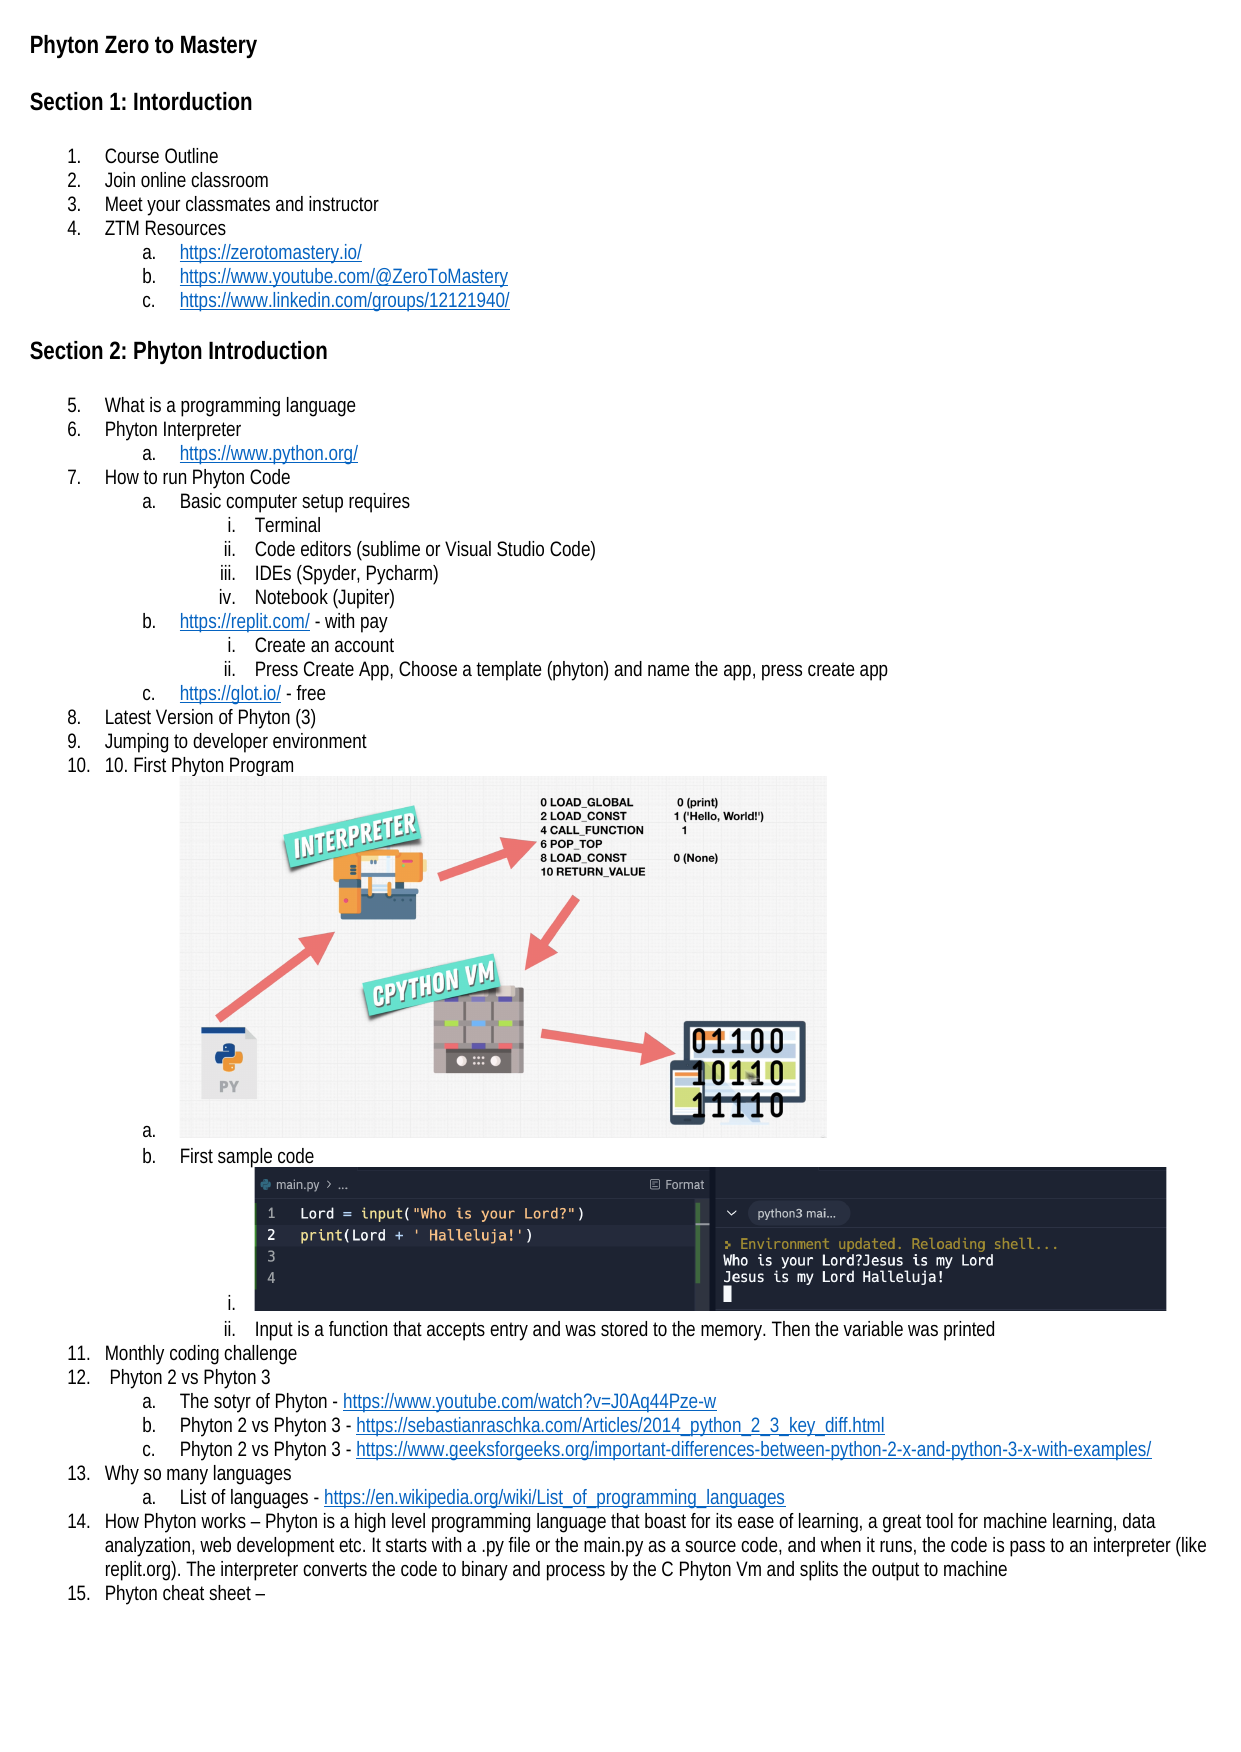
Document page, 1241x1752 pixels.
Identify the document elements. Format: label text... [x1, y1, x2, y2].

list Phyton 2 vs Phyton 3 [67, 1365, 1211, 1389]
list Press Create App, Choose a template (phyton) and name the app, press create app [236, 657, 1211, 681]
list How Phyton works – Phyton is a high level programming language that boast for its ease of learning, a great tool for machine learning, data analyzation, web development etc. It starts with a .py file or the main.py as a source code, and when it runs, the code is pass to an interpreter (like replit.org). The interpreter converts the code to binary and process by the C Phyton Vm and splits the output to machine [67, 1509, 1211, 1581]
list ZTM Resources [67, 216, 1211, 240]
list Jumping to developer environment [67, 728, 1211, 752]
list Phyton cheat sheet – [67, 1581, 1211, 1604]
text Section 1: Intorduction [29, 87, 1211, 116]
picture [254, 1167, 1167, 1311]
list Phyton 2 vs Phyton 3 - https://www.geeksforgeeks.org/important-differences-between-python-2-x-and-python-3-x-with-examples/ [142, 1437, 1211, 1461]
list https://www.youtube.com/@ZeroToMastery [142, 264, 1211, 288]
list Why so many languages [67, 1461, 1211, 1485]
list https://replit.com/ - with pay [142, 609, 1211, 633]
list Course Outline [67, 144, 1211, 168]
list https://zerotomastery.io/ [142, 240, 1211, 264]
picture [179, 776, 827, 1138]
list Phyton Interpreter [67, 417, 1211, 441]
list 10. First Phyton Program [67, 752, 1211, 776]
list https://www.linkedin.com/groups/12121940/ [142, 288, 1211, 312]
list Terminal [236, 513, 1211, 537]
list Notebook (Jupiter) [236, 585, 1211, 609]
list How to run Phyton Code [67, 465, 1211, 489]
list Monthly coding challenge [67, 1341, 1211, 1365]
list https://glot.io/ - free [142, 681, 1211, 704]
list Phyton 2 vs Phyton 3 - https://sebastianraschka.com/Articles/2014_python_2_3_key_diff.html [142, 1413, 1211, 1437]
list Latest Version of Phyton (3) [67, 704, 1211, 728]
list First sample code [142, 1144, 1211, 1168]
list Create an account [236, 633, 1211, 657]
list The sotyr of Phyton - https://www.youtube.com/watch?v=J0Aq44Pze-w [142, 1389, 1211, 1413]
list https://www.python.org/ [142, 441, 1211, 465]
list Basic computer setup requires [142, 489, 1211, 513]
list Meet your classmates and instructor [67, 192, 1211, 216]
text Section 2: Phyton Introduction [29, 336, 1211, 364]
list Join online classroom [67, 168, 1211, 192]
text Phyton Zero to Mastery [29, 29, 1211, 58]
list What is a programming language [67, 393, 1211, 417]
list List of languages - https://en.wikipedia.org/wiki/List_of_programming_languages [142, 1485, 1211, 1509]
list IDEs (Spyder, Pycharm) [236, 561, 1211, 585]
list Code editors (sublime or Visual Studio Code) [236, 537, 1211, 561]
list Input is a function that accepts entry and was stored to the memory. Then the variable was printed [236, 1317, 1211, 1341]
